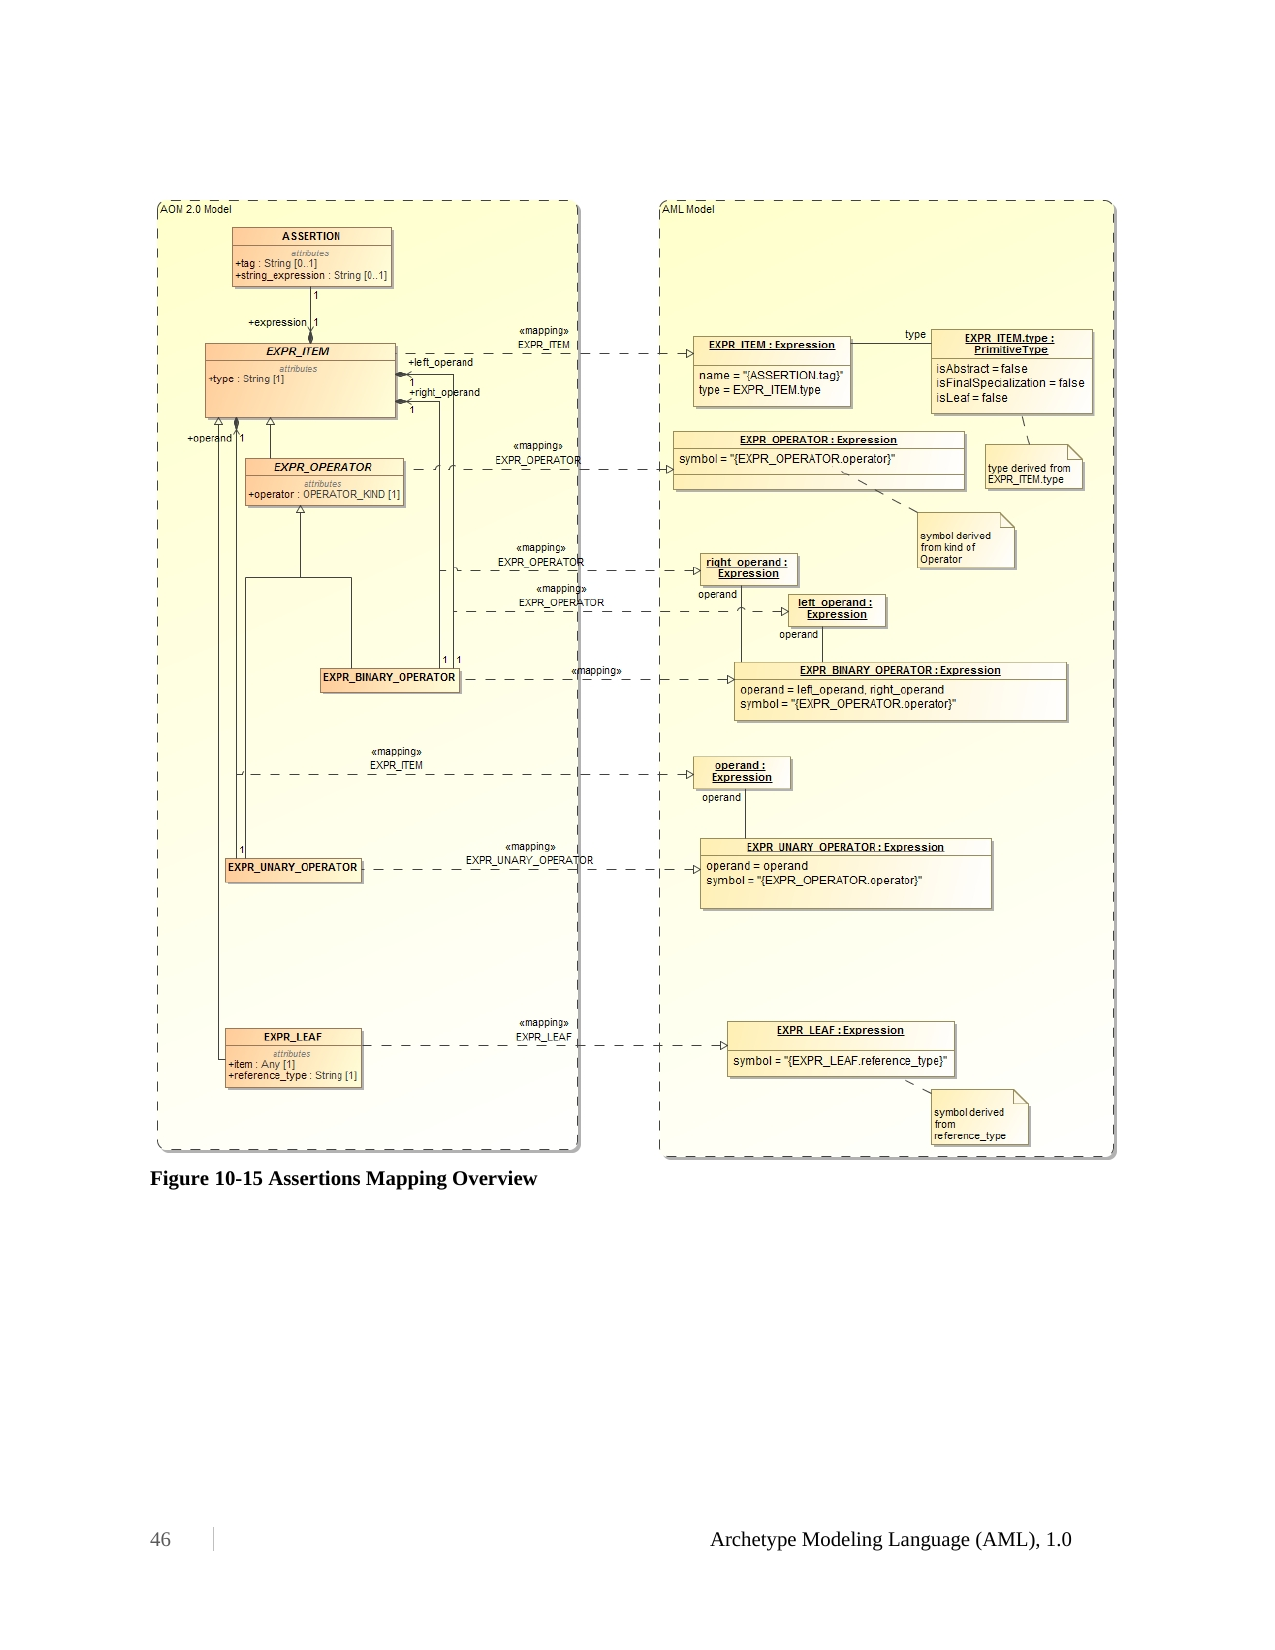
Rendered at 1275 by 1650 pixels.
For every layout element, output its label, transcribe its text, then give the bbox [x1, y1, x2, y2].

picture [150, 190, 1125, 1166]
text Figure 10-15 Assertions Mapping Overview [150, 1166, 1125, 1190]
